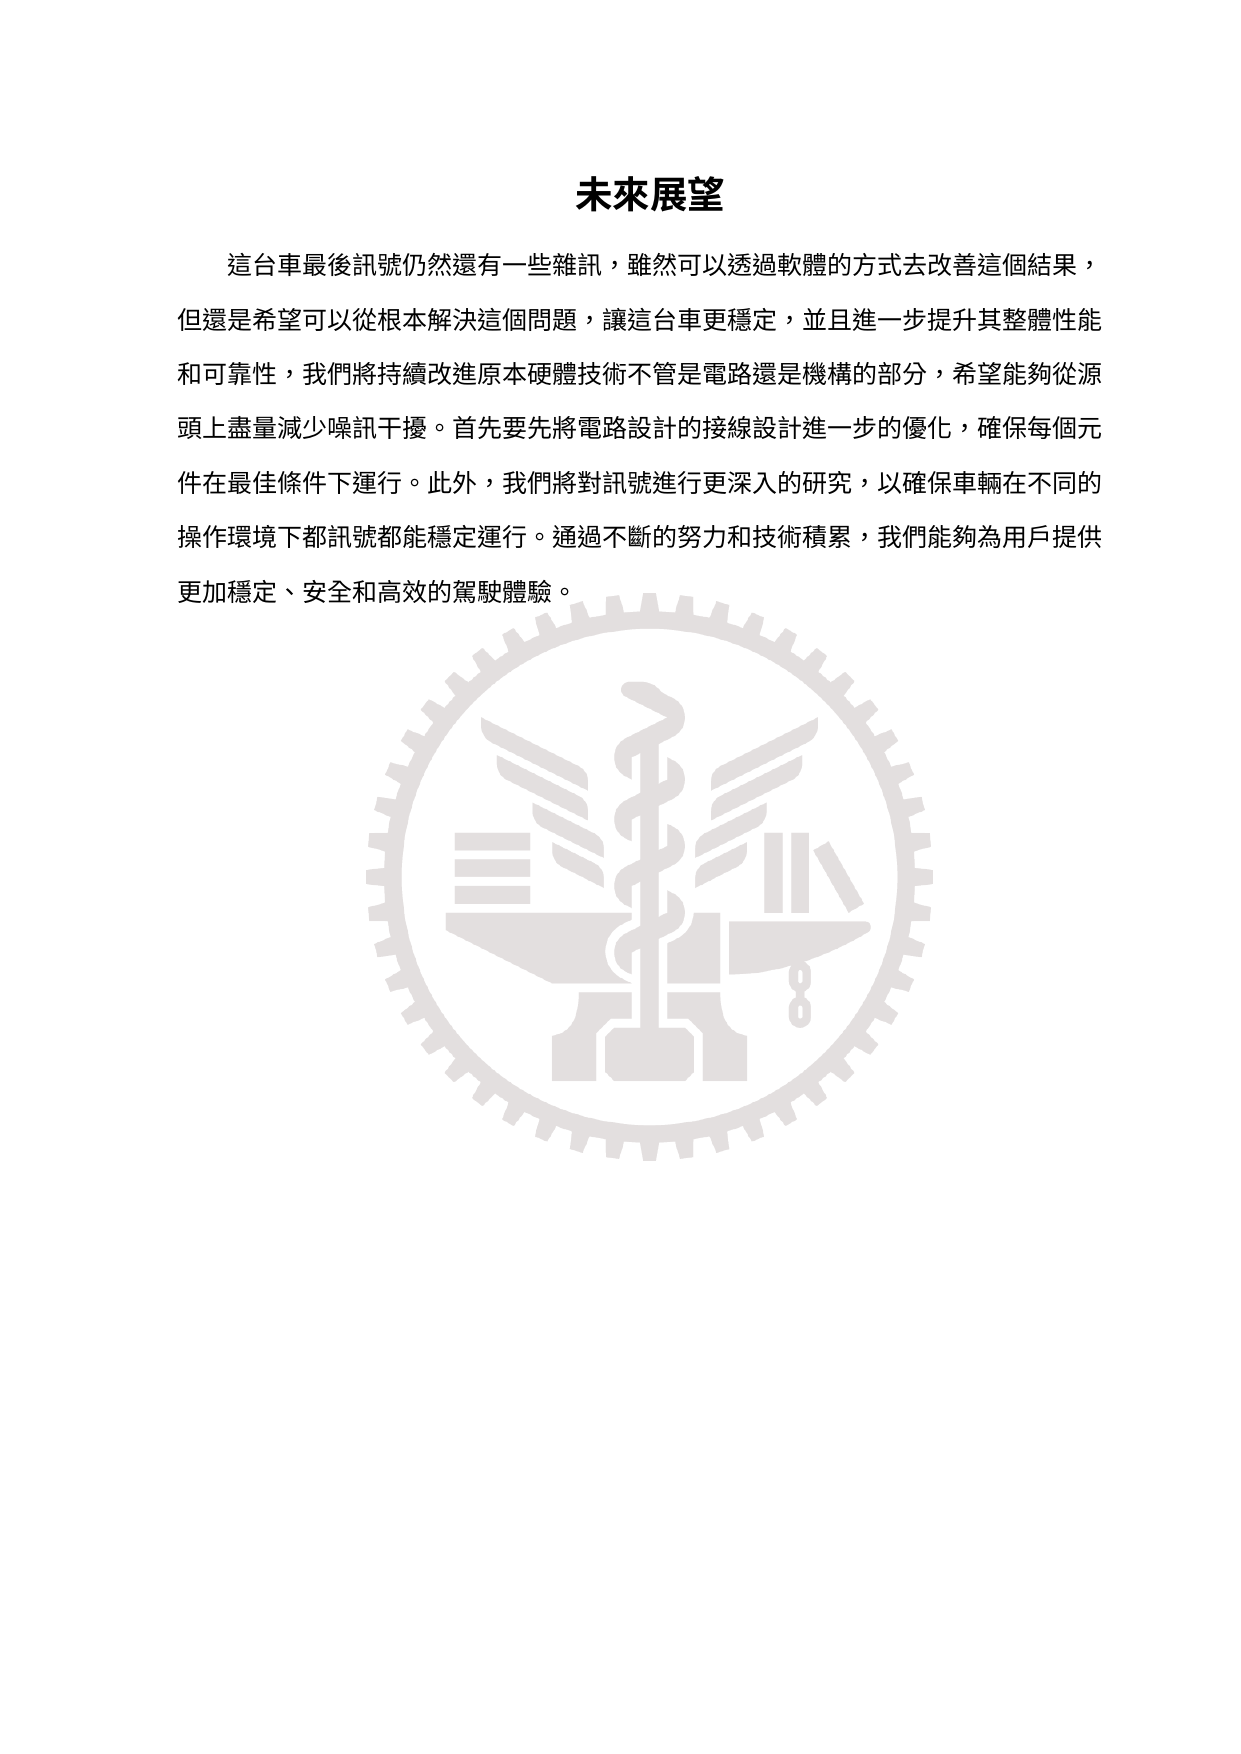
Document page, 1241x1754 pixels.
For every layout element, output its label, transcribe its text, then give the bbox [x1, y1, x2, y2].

text 這台車最後訊號仍然還有一些雜訊，雖然可以透過軟體的方式去改善這個結果，但還是希望可以從根本解決這個問題，讓這台車更穩定，並且進一步提升其整體性能和可靠性，我們將持續改進原本硬體技術不管是電路還是機構的部分，希望能夠從源頭上盡量減少噪訊干擾。首先要先將電路設計的接線設計進一步的優化，確保每個元件在最佳條件下運行。此外，我們將對訊號進行更深入的研究，以確保車輛在不同的操作環境下都訊號都能穩定運行。通過不斷的努力和技術積累，我們能夠為用戶提供更加穩定、安全和高效的駕駛體驗。 [177, 246, 1122, 608]
text 未來展望 [177, 164, 1122, 219]
